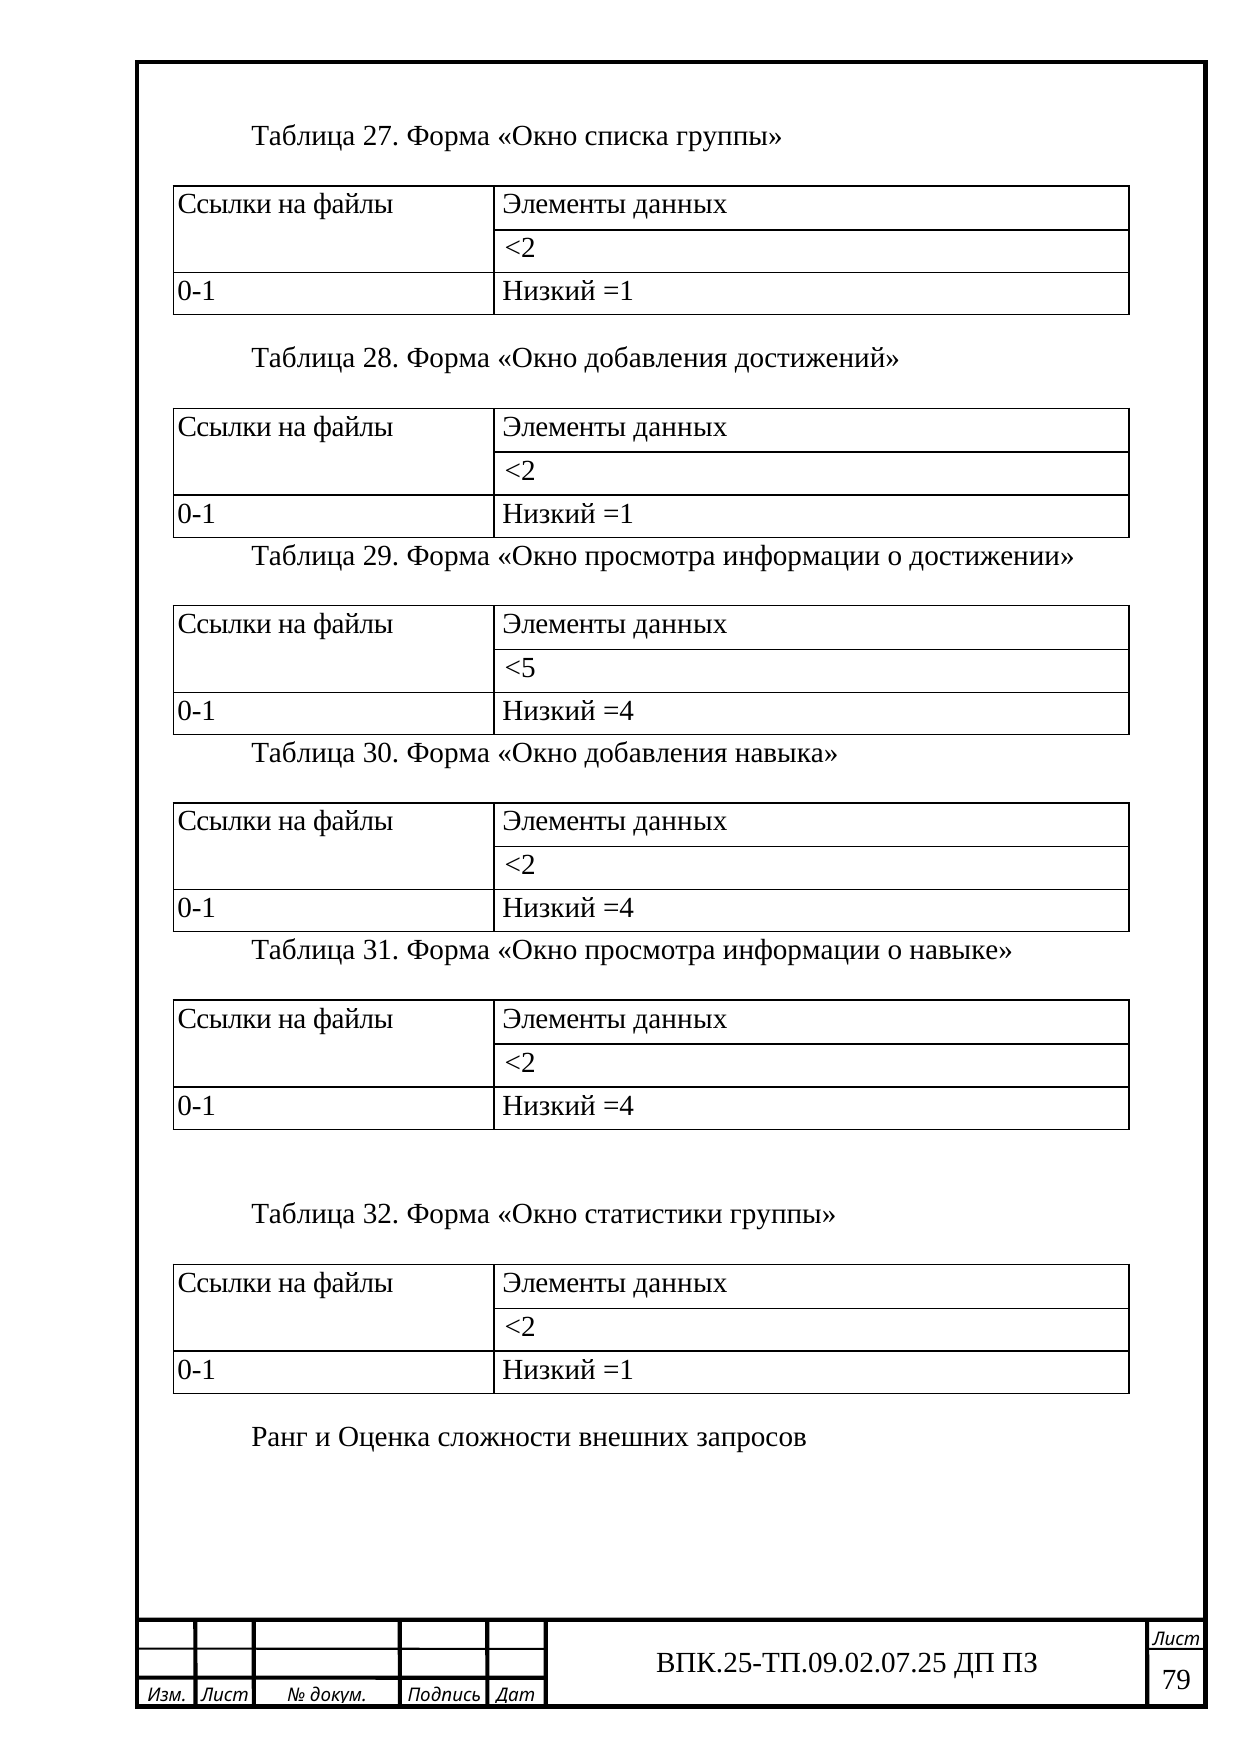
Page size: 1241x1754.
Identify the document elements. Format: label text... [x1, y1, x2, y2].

table_header Ссылки на файлы [174, 187, 493, 229]
text Таблица 29. Форма «Окно просмотра информации о достижении» [177, 538, 1152, 571]
table_header Ссылки на файлы [174, 804, 493, 846]
table_header Элементы данных [495, 409, 1128, 451]
table_cell [174, 229, 493, 272]
table_cell <5 [495, 650, 1128, 691]
table_cell Низкий =1 [495, 496, 1128, 537]
table_cell 0-1 [174, 1088, 493, 1128]
table_header Элементы данных [495, 804, 1128, 846]
table_cell [174, 1308, 493, 1350]
table_cell 0-1 [174, 693, 493, 734]
table_cell [174, 846, 493, 889]
table_cell <2 [495, 453, 1128, 494]
table_cell 0-1 [174, 1352, 493, 1393]
table_header Элементы данных [495, 1265, 1128, 1307]
table_cell <2 [495, 1309, 1128, 1350]
text Таблица 31. Форма «Окно просмотра информации о навыке» [177, 932, 1152, 966]
table_cell [174, 1043, 493, 1086]
text Таблица 30. Форма «Окно добавления навыка» [177, 735, 1152, 768]
table_header Ссылки на файлы [174, 1265, 493, 1307]
table_cell <2 [495, 1045, 1128, 1086]
table_header Ссылки на файлы [174, 409, 493, 451]
table_header Элементы данных [495, 1001, 1128, 1043]
table_header Ссылки на файлы [174, 606, 493, 648]
table_cell Низкий =4 [495, 693, 1128, 734]
table_cell Низкий =4 [495, 890, 1128, 931]
table_cell <2 [495, 231, 1128, 272]
table_cell Низкий =1 [495, 273, 1128, 314]
text Таблица 28. Форма «Окно добавления достижений» [177, 340, 1152, 374]
table_header Ссылки на файлы [174, 1001, 493, 1043]
table_cell Низкий =4 [495, 1088, 1128, 1128]
text Таблица 32. Форма «Окно статистики группы» [177, 1197, 1152, 1230]
table_cell 0-1 [174, 273, 493, 314]
table_cell Низкий =1 [495, 1352, 1128, 1393]
table_header Элементы данных [495, 187, 1128, 229]
text Таблица 27. Форма «Окно списка группы» [177, 118, 1152, 152]
text Ранг и Оценка сложности внешних запросов [177, 1419, 1152, 1452]
table_header Элементы данных [495, 606, 1128, 648]
table_cell 0-1 [174, 890, 493, 931]
table_cell [174, 649, 493, 691]
table_cell 0-1 [174, 496, 493, 537]
table_cell [174, 451, 493, 494]
table_cell <2 [495, 847, 1128, 889]
